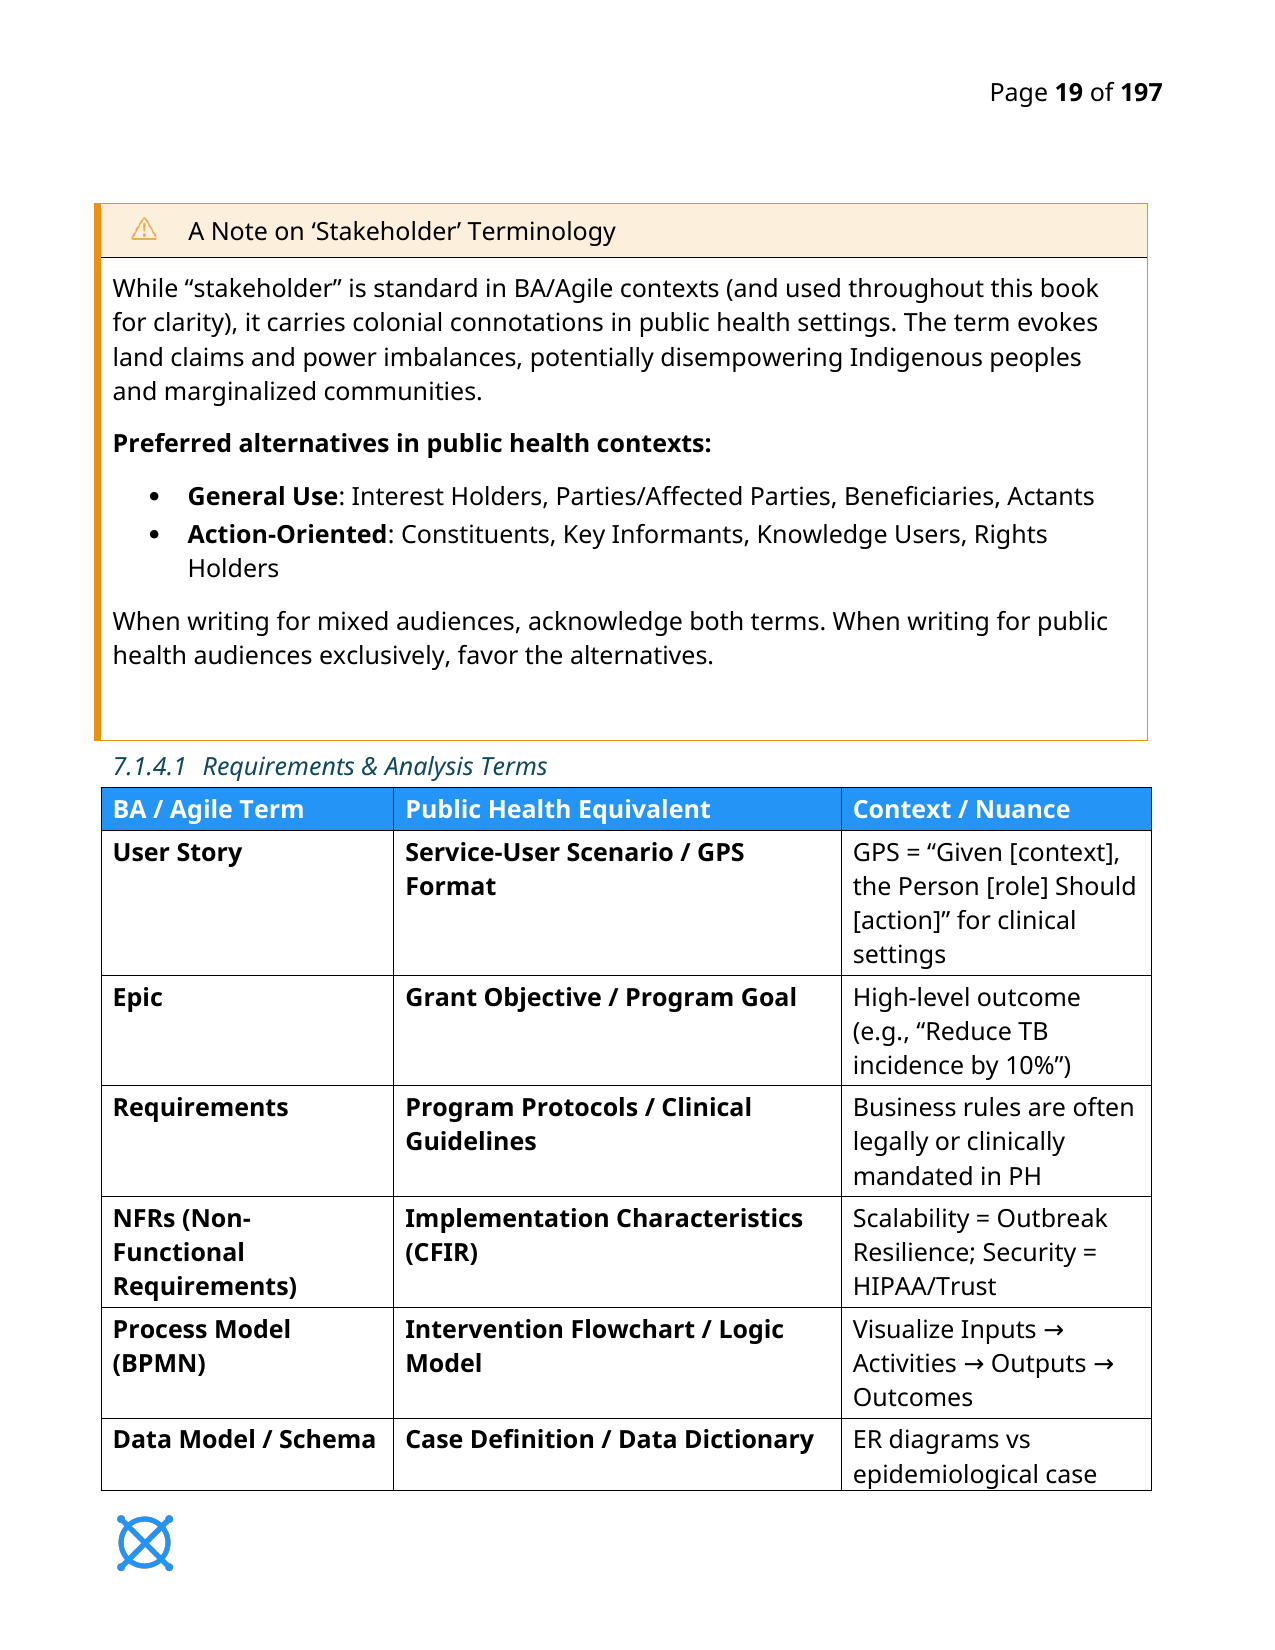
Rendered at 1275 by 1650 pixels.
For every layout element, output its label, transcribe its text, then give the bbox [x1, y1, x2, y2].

table_cell NFRs (Non-Functional Requirements) [102, 1197, 393, 1307]
table_cell User Story [102, 831, 393, 974]
subtitle Requirements & Analysis Terms [112, 749, 1162, 783]
picture [131, 215, 157, 241]
table_header Public Health Equivalent [394, 788, 841, 830]
table_cell High-level outcome (e.g., “Reduce TB incidence by 10%”) [842, 976, 1151, 1085]
table_cell Process Model (BPMN) [102, 1308, 393, 1417]
table_cell Business rules are often legally or clinically mandated in PH [842, 1086, 1151, 1196]
table_header BA / Agile Term [102, 788, 393, 830]
table_cell Intervention Flowchart / Logic Model [394, 1308, 841, 1417]
table_header A Note on ‘Stakeholder’ Terminology [101, 204, 1147, 257]
table_cell Scalability = Outbreak Resilience; Security = HIPAA/Trust [842, 1197, 1151, 1307]
table_header Context / Nuance [842, 788, 1151, 830]
table_cell Service-User Scenario / GPS Format [394, 831, 841, 974]
table_cell Grant Objective / Program Goal [394, 976, 841, 1085]
table_cell Program Protocols / Clinical Guidelines [394, 1086, 841, 1196]
table_cell Case Definition / Data Dictionary [394, 1419, 841, 1490]
table_cell While “stakeholder” is standard in BA/Agile contexts (and used throughout this book for clarity), it carries colonial connotations in public health settings. The term evokes land claims and power imbalances, potentially disempowering Indigenous peoples and marginalized communities. Preferred alternatives in public health contexts: General Use: Interest Holders, Parties/Affected Parties, Beneficiaries, Actants Action-Oriented: Constituents, Key Informants, Knowledge Users, Rights Holders When writing for mixed audiences, acknowledge both terms. When writing for public health audiences exclusively, favor the alternatives. [101, 258, 1147, 739]
table_cell Data Model / Schema [102, 1419, 393, 1490]
table_cell ER diagrams vs epidemiological case criteria [842, 1419, 1151, 1490]
table_cell Requirements [102, 1086, 393, 1196]
table_cell GPS = “Given [context], the Person [role] Should [action]” for clinical settings [842, 831, 1151, 974]
table_cell Visualize Inputs → Activities → Outputs → Outcomes [842, 1308, 1151, 1417]
table_cell Implementation Characteristics (CFIR) [394, 1197, 841, 1307]
picture [112, 1511, 177, 1575]
table_cell Epic [102, 976, 393, 1085]
